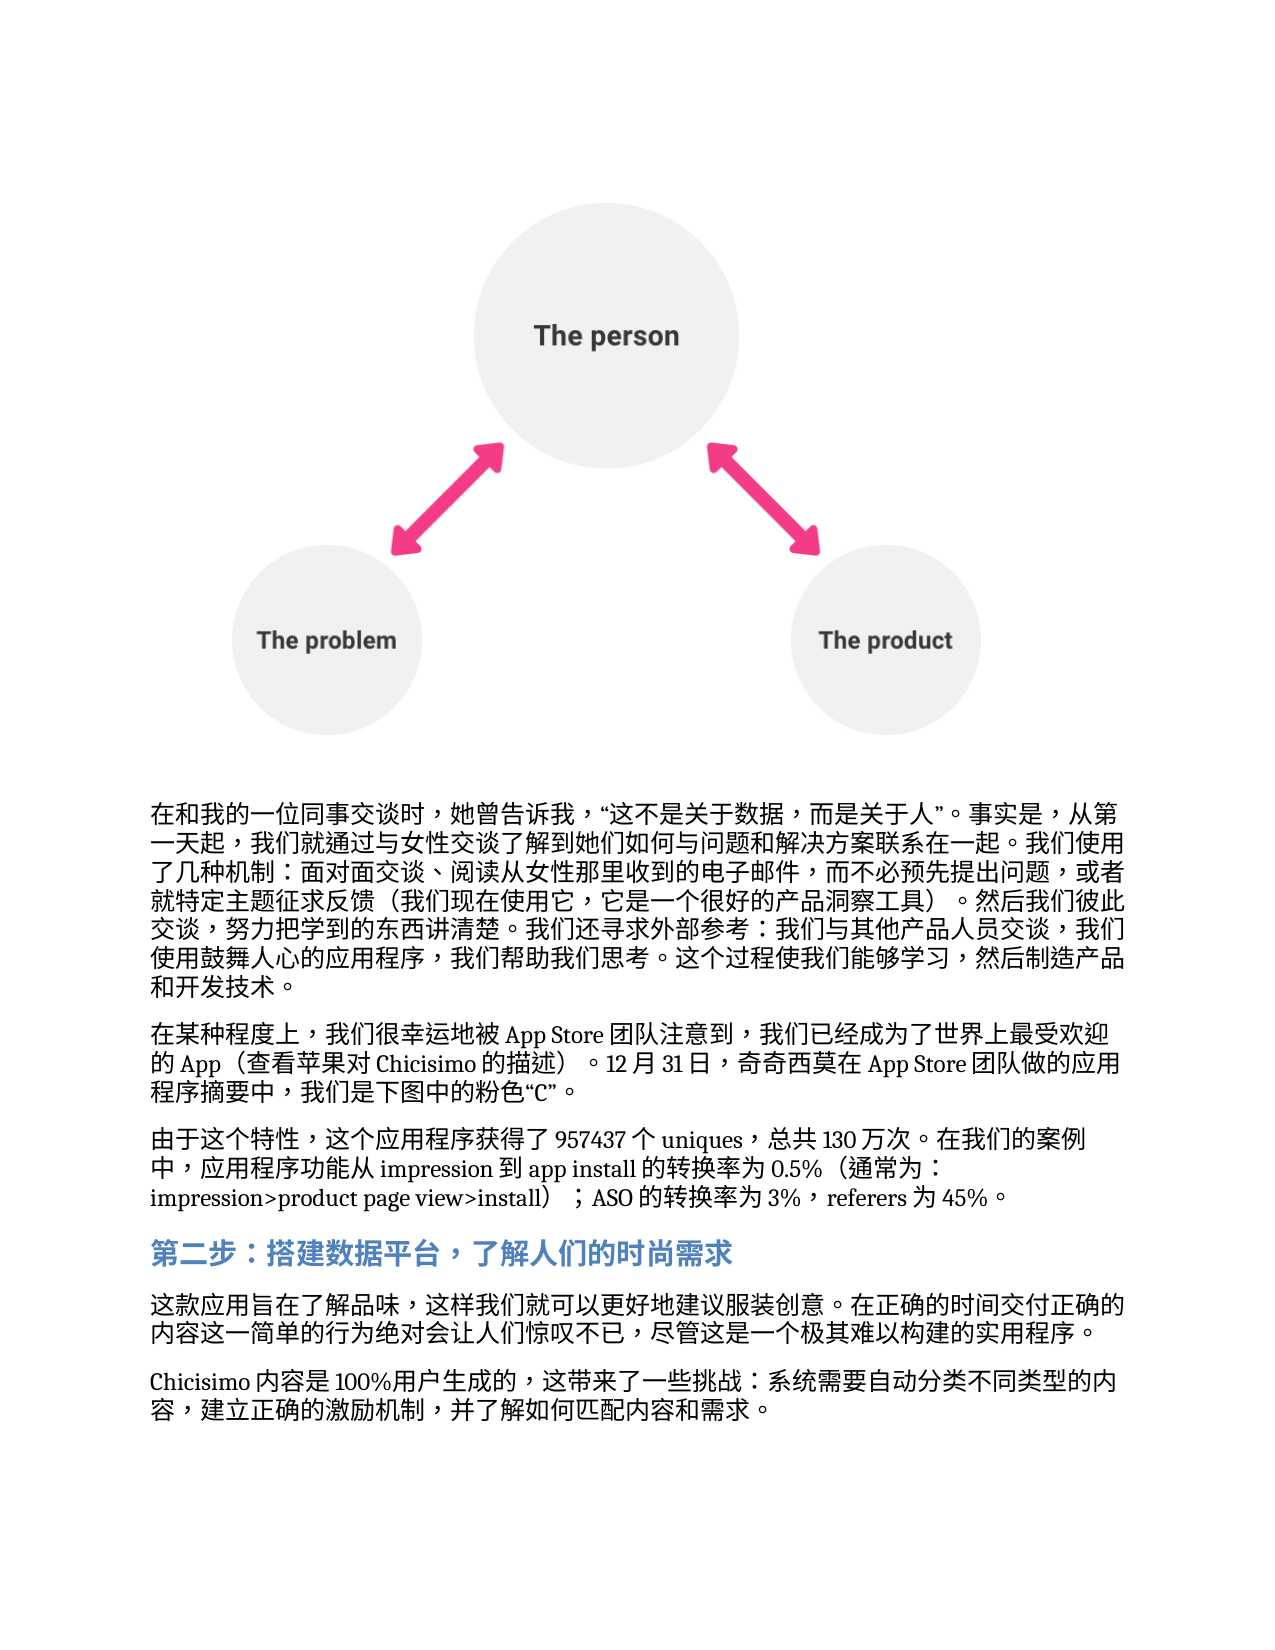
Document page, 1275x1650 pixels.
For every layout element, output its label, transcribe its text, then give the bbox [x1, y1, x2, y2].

text 在某种程度上，我们很幸运地被App Store团队注意到，我们已经成为了世界上最受欢迎的App（查看苹果对Chicisimo的描述）。12月31日，奇奇西莫在App Store团队做的应用程序摘要中，我们是下图中的粉色“C”。 [150, 1021, 1125, 1107]
picture [168, 150, 1044, 783]
subtitle 第二步：搭建数据平台，了解人们的时尚需求 [150, 1233, 1125, 1273]
text 在和我的一位同事交谈时，她曾告诉我，“这不是关于数据，而是关于人”。事实是，从第一天起，我们就通过与女性交谈了解到她们如何与问题和解决方案联系在一起。我们使用了几种机制：面对面交谈、阅读从女性那里收到的电子邮件，而不必预先提出问题，或者就特定主题征求反馈（我们现在使用它，它是一个很好的产品洞察工具）。然后我们彼此交谈，努力把学到的东西讲清楚。我们还寻求外部参考：我们与其他产品人员交谈，我们使用鼓舞人心的应用程序，我们帮助我们思考。这个过程使我们能够学习，然后制造产品和开发技术。 [150, 801, 1125, 1002]
text 由于这个特性，这个应用程序获得了957437个uniques，总共130万次。在我们的案例中，应用程序功能从impression到app install的转换率为0.5%（通常为：impression>product page view>install）；ASO的转换率为3%，referers为45%。 [150, 1126, 1125, 1212]
text 这款应用旨在了解品味，这样我们就可以更好地建议服装创意。在正确的时间交付正确的内容这一简单的行为绝对会让人们惊叹不已，尽管这是一个极其难以构建的实用程序。 [150, 1292, 1125, 1349]
text Chicisimo内容是100%用户生成的，这带来了一些挑战：系统需要自动分类不同类型的内容，建立正确的激励机制，并了解如何匹配内容和需求。 [150, 1368, 1125, 1425]
